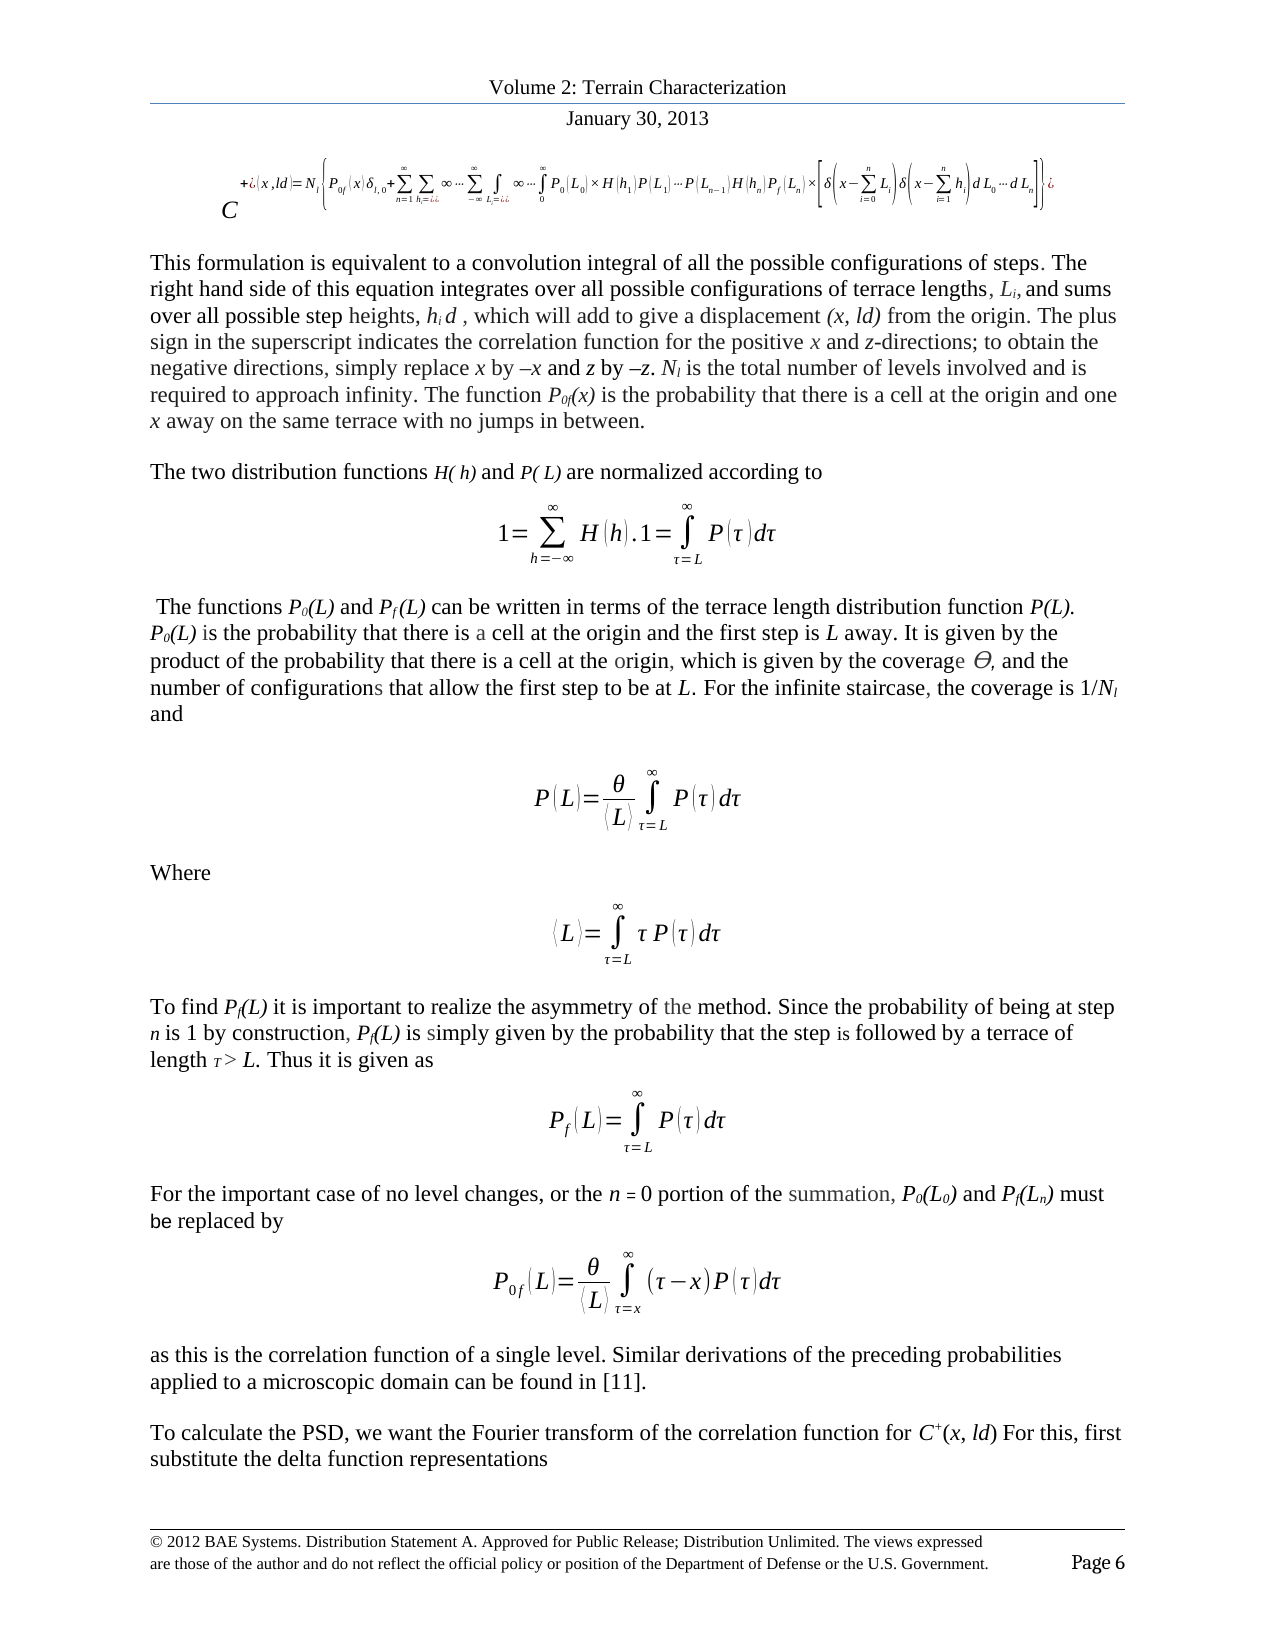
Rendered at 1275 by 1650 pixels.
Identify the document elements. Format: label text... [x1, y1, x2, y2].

text This formulation is equivalent to a convolution integral of all the possible configurations of steps. The right hand side of this equation integrates over all possible configurations of terrace lengths, Li, and sums over all possible step heights, hi d , which will add to give a displacement (x, ld) from the origin. The plus sign in the superscript indicates the correlation function for the positive x and z-directions; to obtain the negative directions, simply replace x by –x and z by –z. Nl is the total number of levels involved and is required to approach infinity. The function P0f(x) is the probability that there is a cell at the origin and one x away on the same terrace with no jumps in between. [150, 249, 1125, 433]
text Where [150, 858, 1125, 885]
text as this is the correlation function of a single level. Similar derivations of the preceding probabilities applied to a microscopic domain can be found in [11]. [150, 1341, 1125, 1394]
text For the important case of no level changes, or the n = 0 portion of the summation, P0(L0) and Pf(Ln) must be replaced by [150, 1180, 1125, 1233]
text The two distribution functions H( h) and P( L) are normalized according to [150, 458, 1125, 485]
text To calculate the PSD, we want the Fourier transform of the correlation function for C+(x, ld) For this, first substitute the delta function representations [150, 1419, 1125, 1472]
text The functions P0(L) and Pf (L) can be written in terms of the terrace length distribution function P(L). P0(L) is the probability that there is a cell at the origin and the first step is L away. It is given by the product of the probability that there is a cell at the origin, which is given by the coverage ϴ, and the number of configurations that allow the first step to be at L. For the infinite staircase, the coverage is 1/Nl and [150, 593, 1125, 726]
text To find Pf(L) it is important to realize the asymmetry of the method. Since the probability of being at step n is 1 by construction, Pf(L) is simply given by the probability that the step is followed by a terrace of length T > L. Thus it is given as [150, 993, 1125, 1072]
